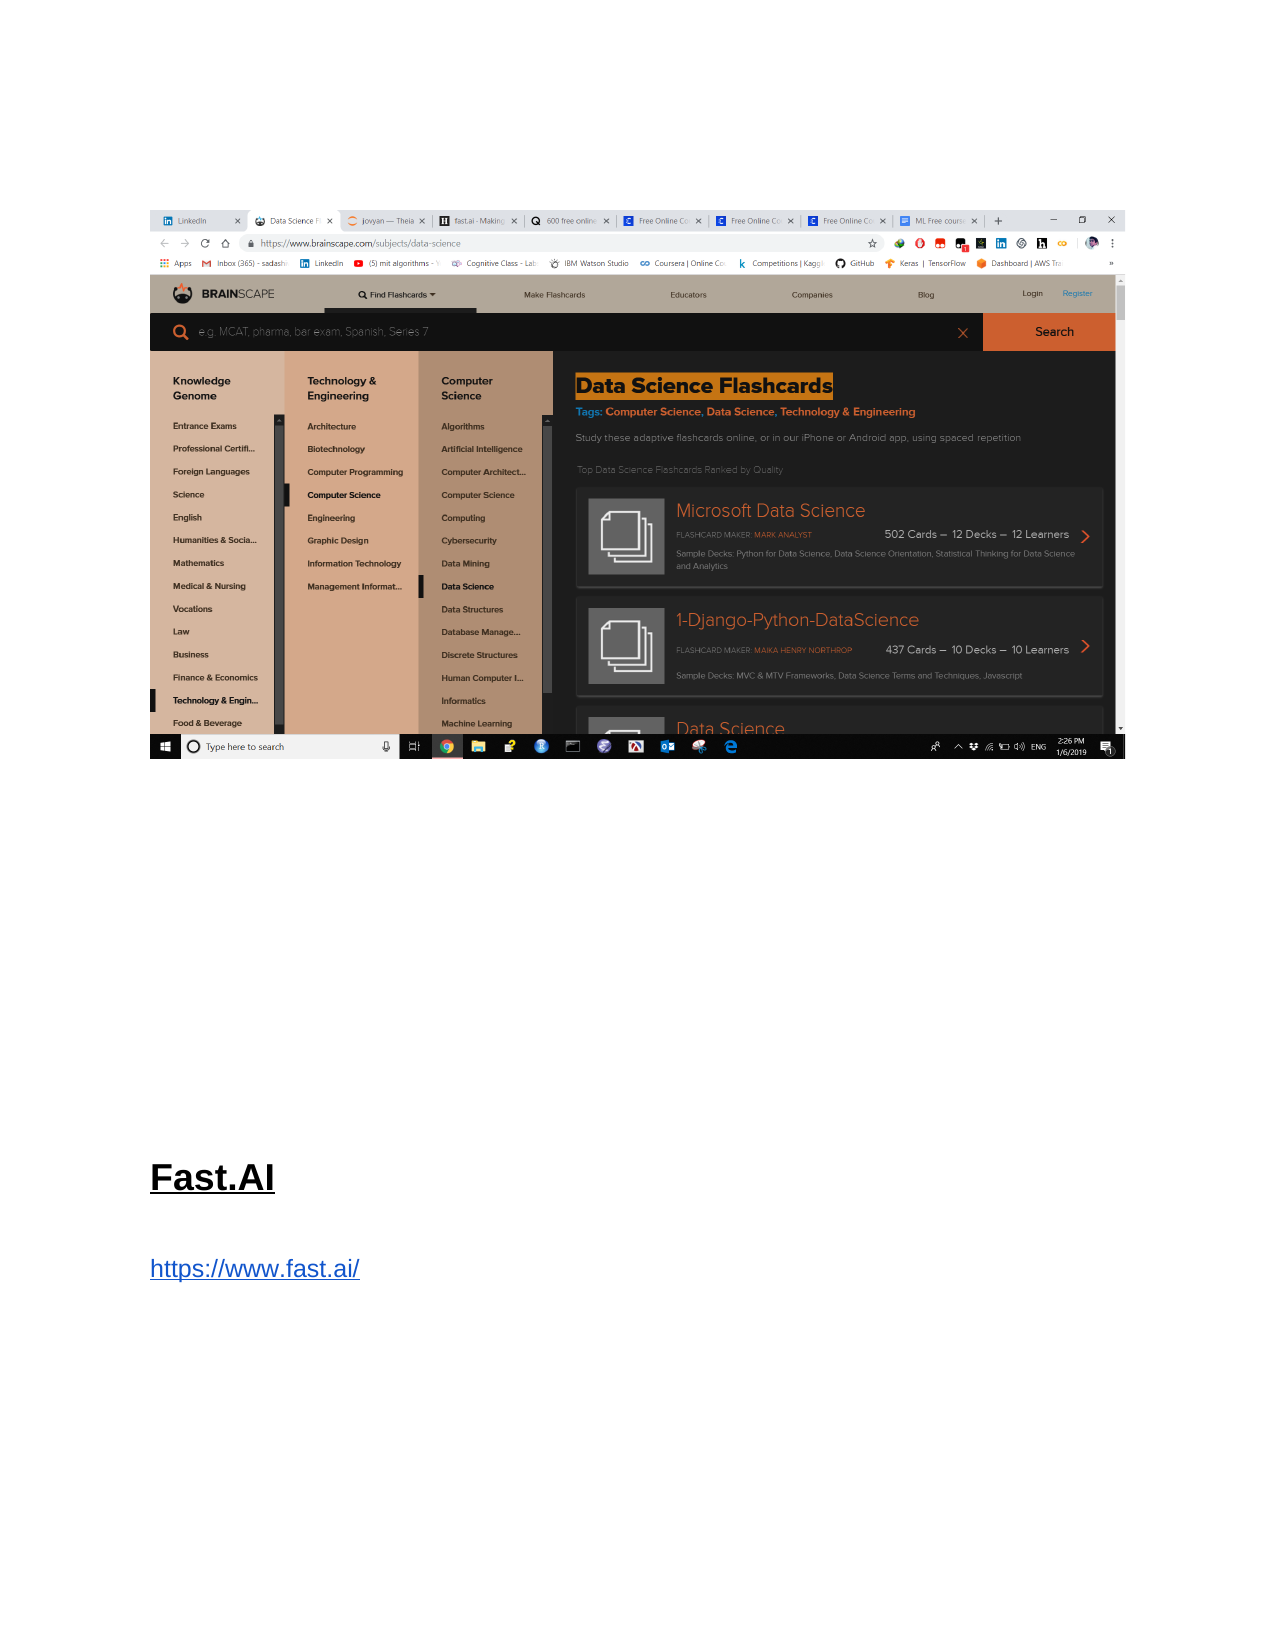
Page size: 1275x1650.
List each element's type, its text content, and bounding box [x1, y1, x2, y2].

picture [150, 210, 1125, 759]
text https://www.fast.ai/ [150, 1254, 1125, 1283]
text Fast.AI [150, 1155, 1125, 1198]
